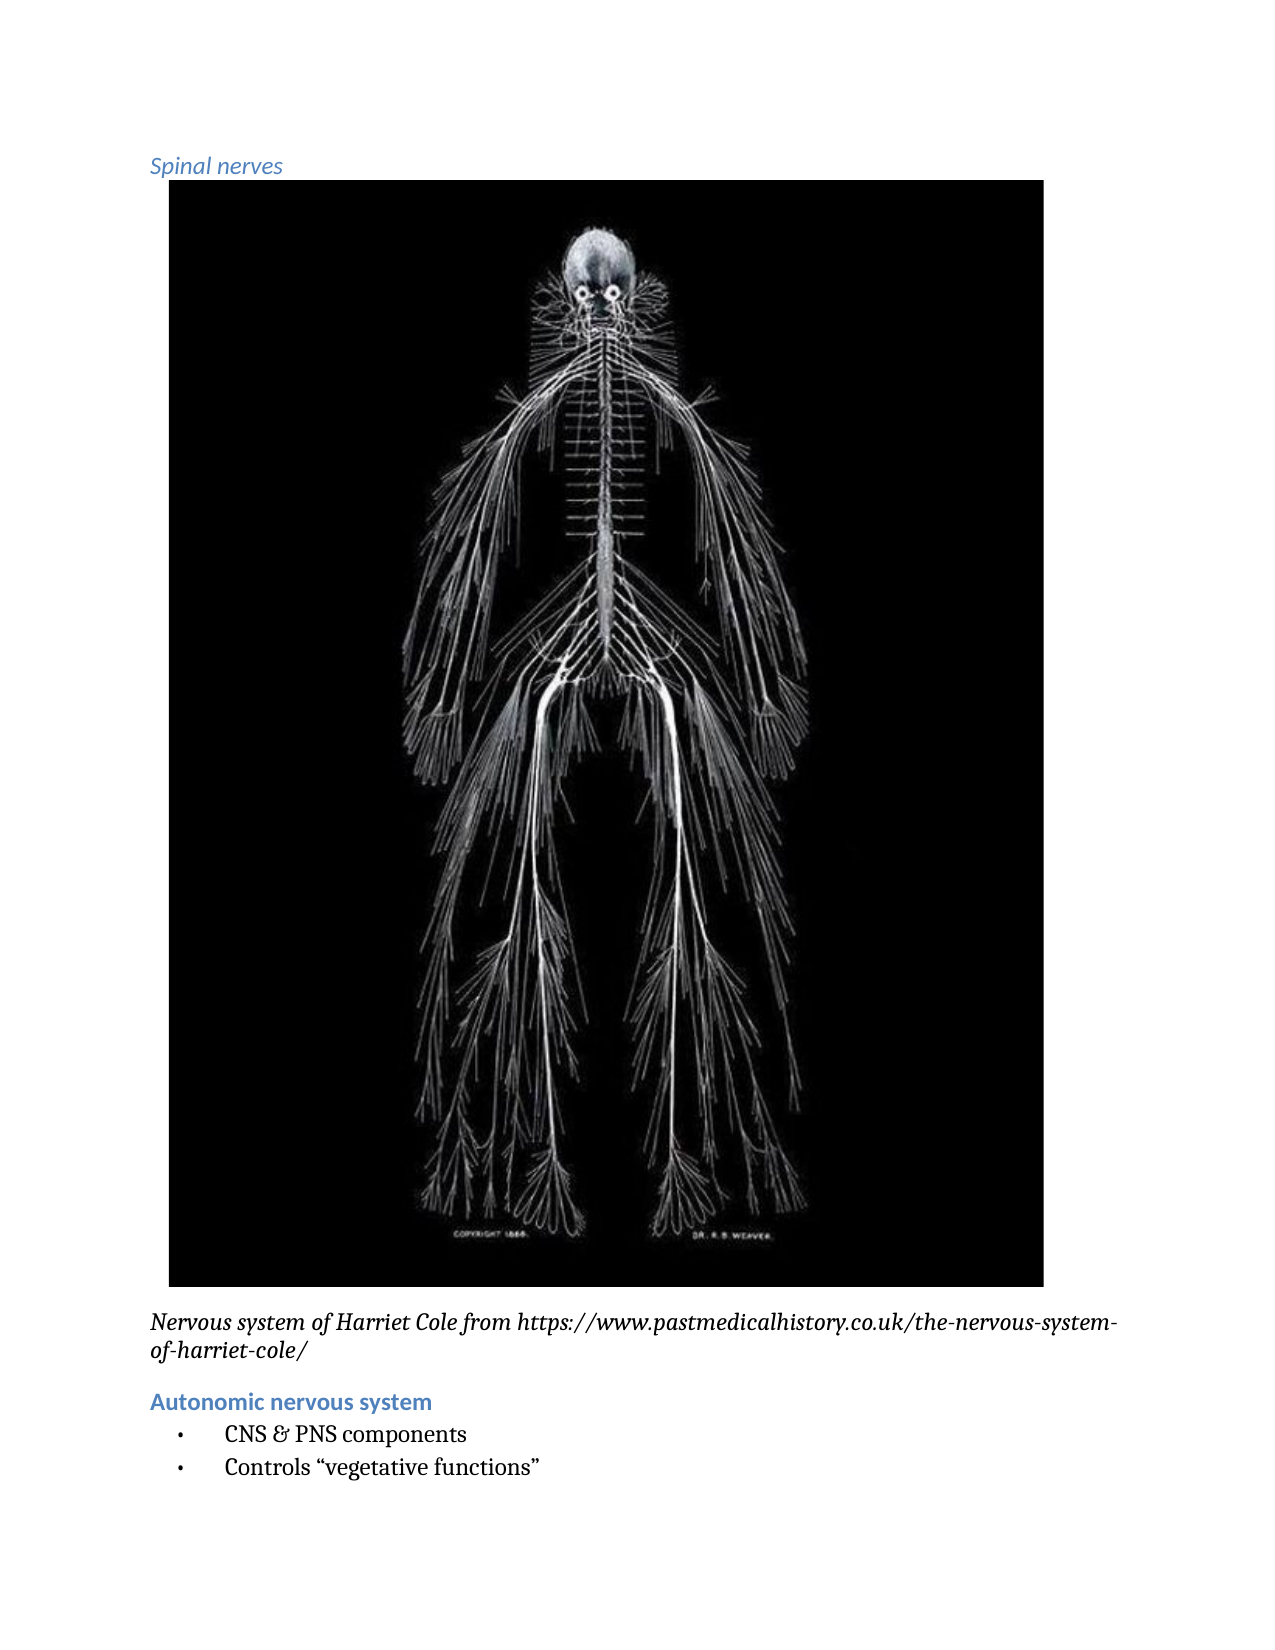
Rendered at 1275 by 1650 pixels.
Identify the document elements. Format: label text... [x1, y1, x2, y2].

list Controls “vegetative functions” [175, 1453, 1125, 1481]
subtitle Autonomic nervous system [150, 1386, 1125, 1416]
list CNS & PNS components [175, 1420, 1125, 1449]
subtitle Spinal nerves [150, 150, 1125, 181]
picture [168, 180, 1044, 1287]
text Nervous system of Harriet Cole from https://www.pastmedicalhistory.co.uk/the-nervous-system-of-harriet-cole/ [150, 1307, 1125, 1365]
